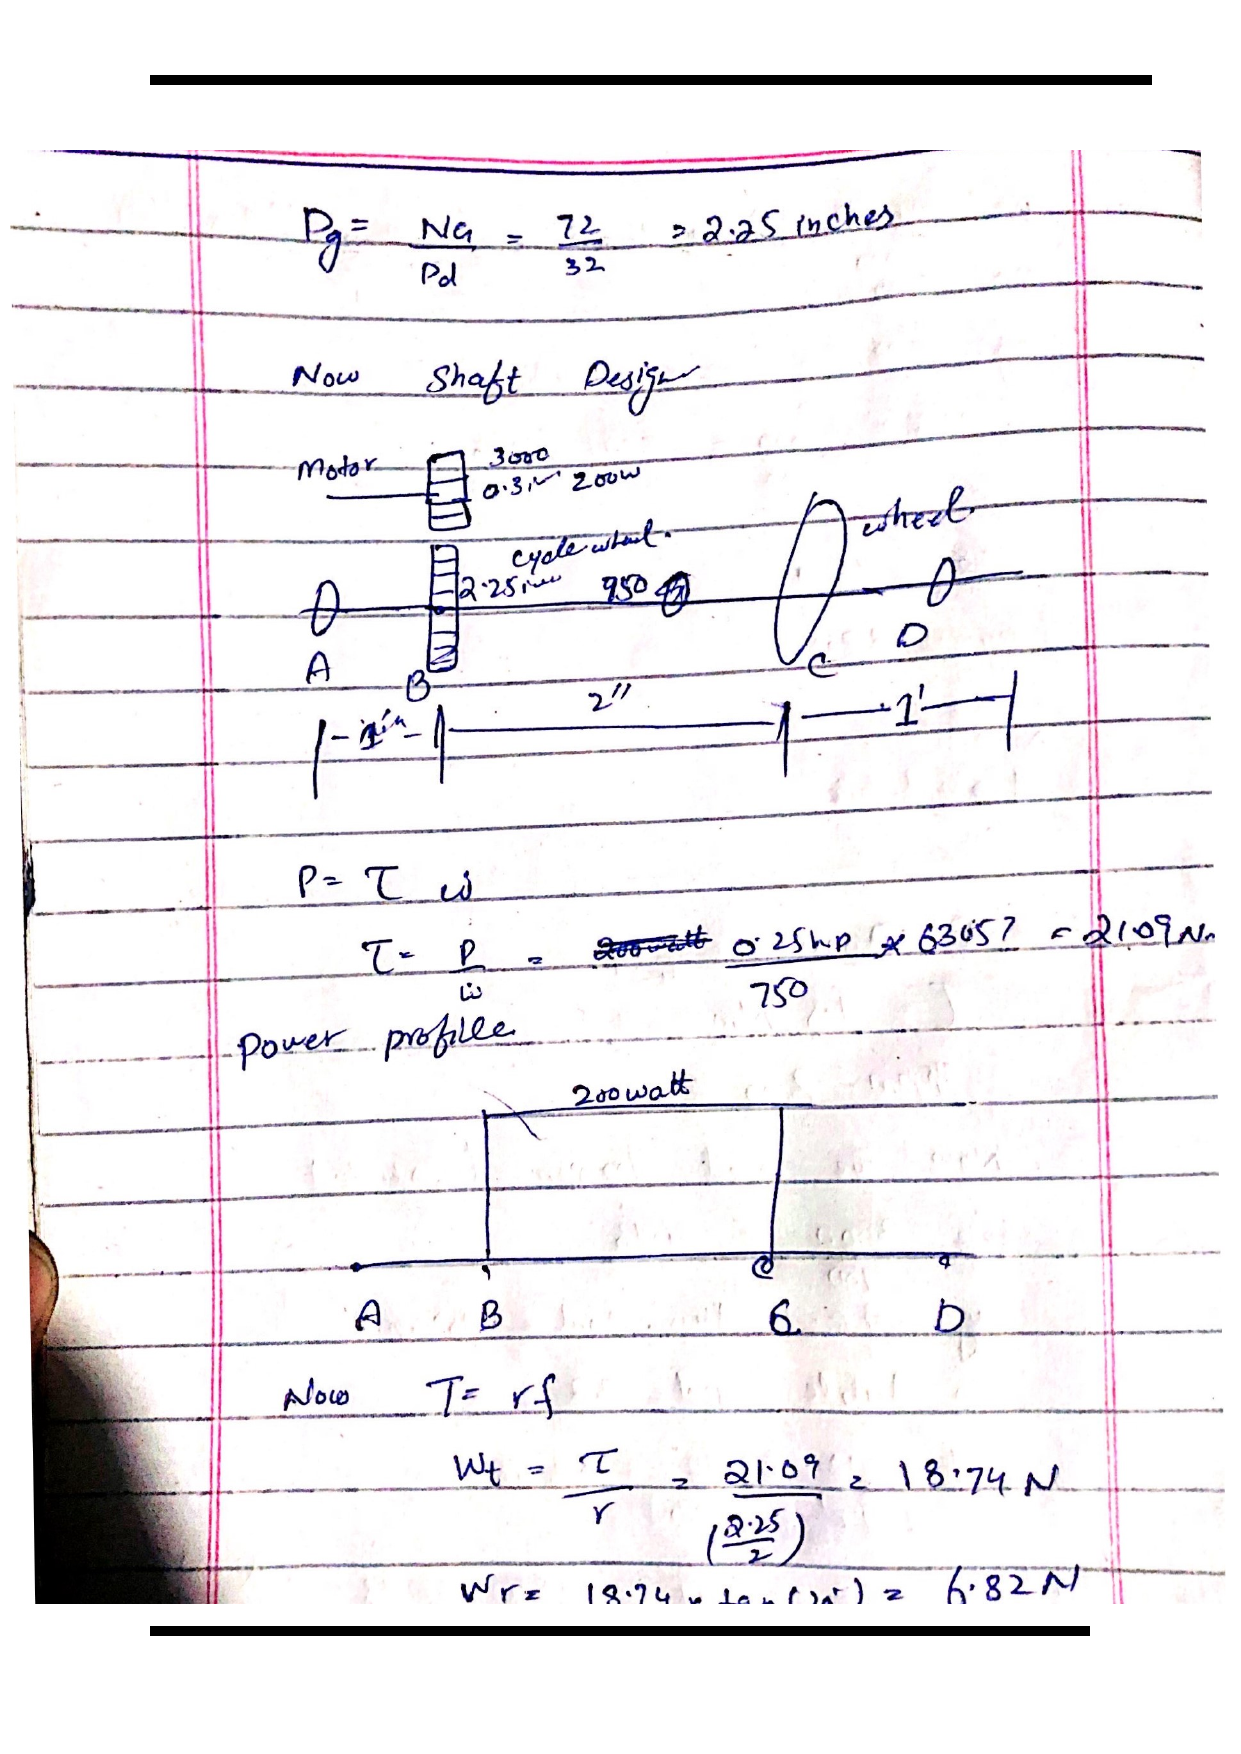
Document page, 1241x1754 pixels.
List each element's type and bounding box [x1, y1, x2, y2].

picture [10, 150, 1226, 1604]
